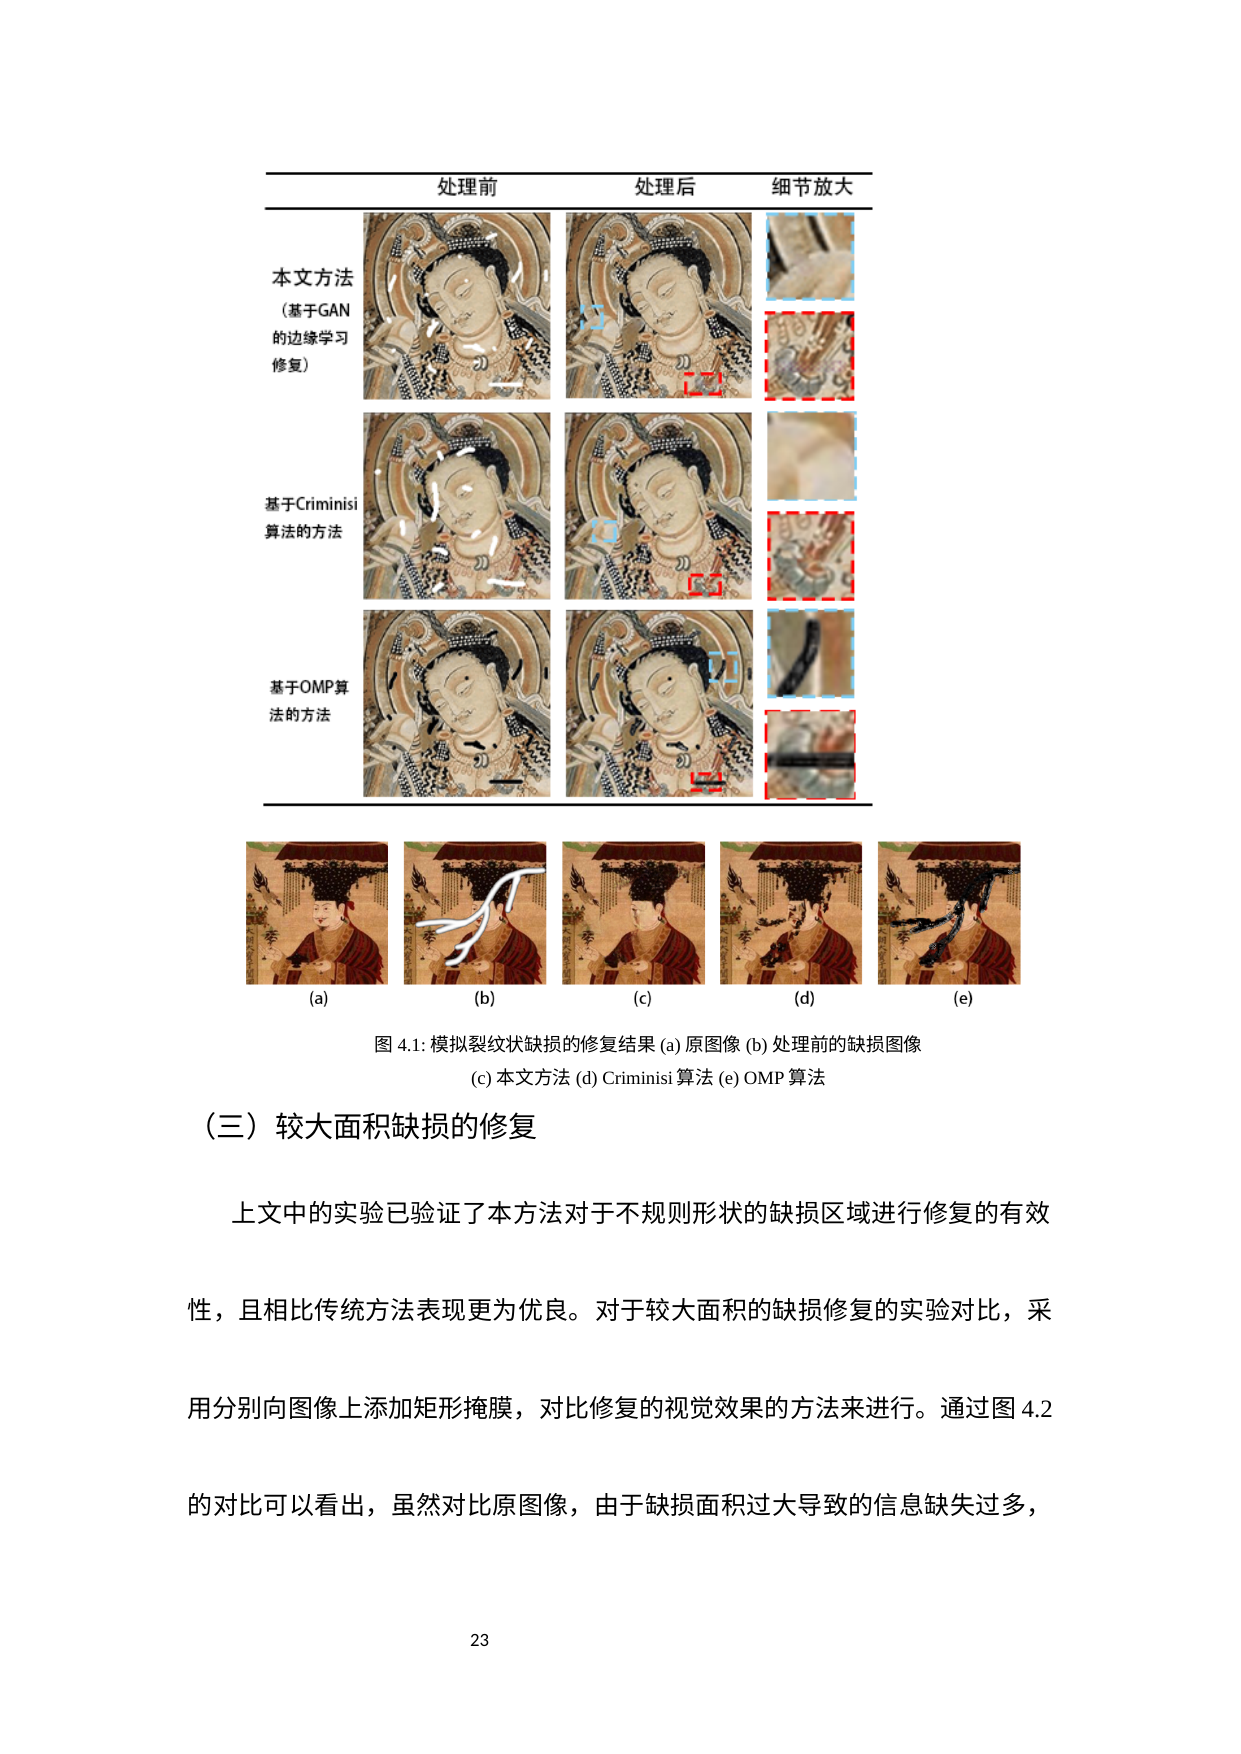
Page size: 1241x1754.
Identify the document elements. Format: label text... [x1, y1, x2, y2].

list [187, 1179, 1053, 1536]
picture [257, 150, 922, 814]
list （三）较大面积缺损的修复 [187, 1092, 1053, 1157]
picture [231, 832, 1030, 1015]
list (c) 本文方法 (d) Criminisi算法 (e) OMP算法 [187, 1060, 1053, 1092]
list 图 4.1: 模拟裂纹状缺损的修复结果 (a) 原图像 (b) 处理前的缺损图像 [187, 1027, 1053, 1060]
